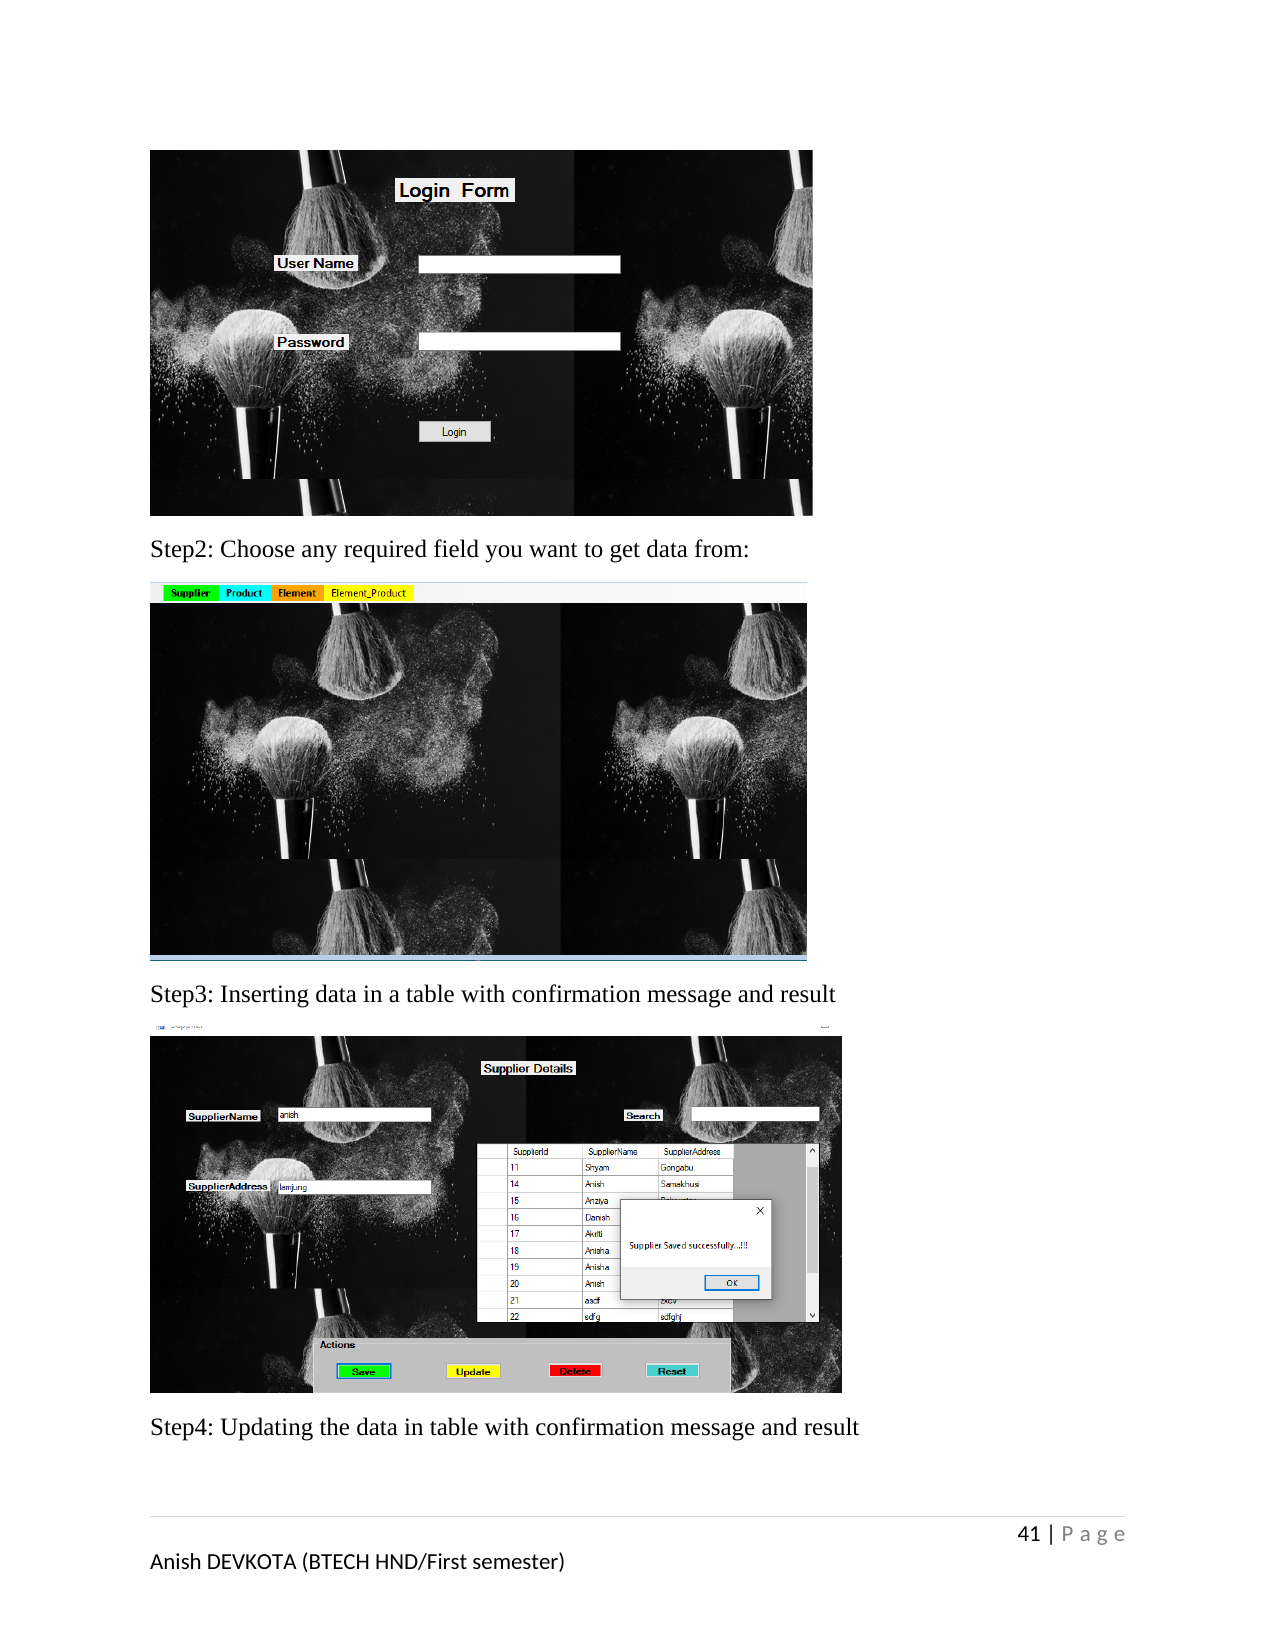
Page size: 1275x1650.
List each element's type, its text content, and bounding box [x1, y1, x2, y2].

picture [150, 150, 813, 516]
text Step2: Choose any required field you want to get data from: [150, 534, 1125, 563]
picture [150, 582, 807, 961]
text Step3: Inserting data in a table with confirmation message and result [150, 979, 1125, 1008]
text Step4: Updating the data in table with confirmation message and result [150, 1412, 1125, 1441]
picture [150, 1026, 842, 1393]
